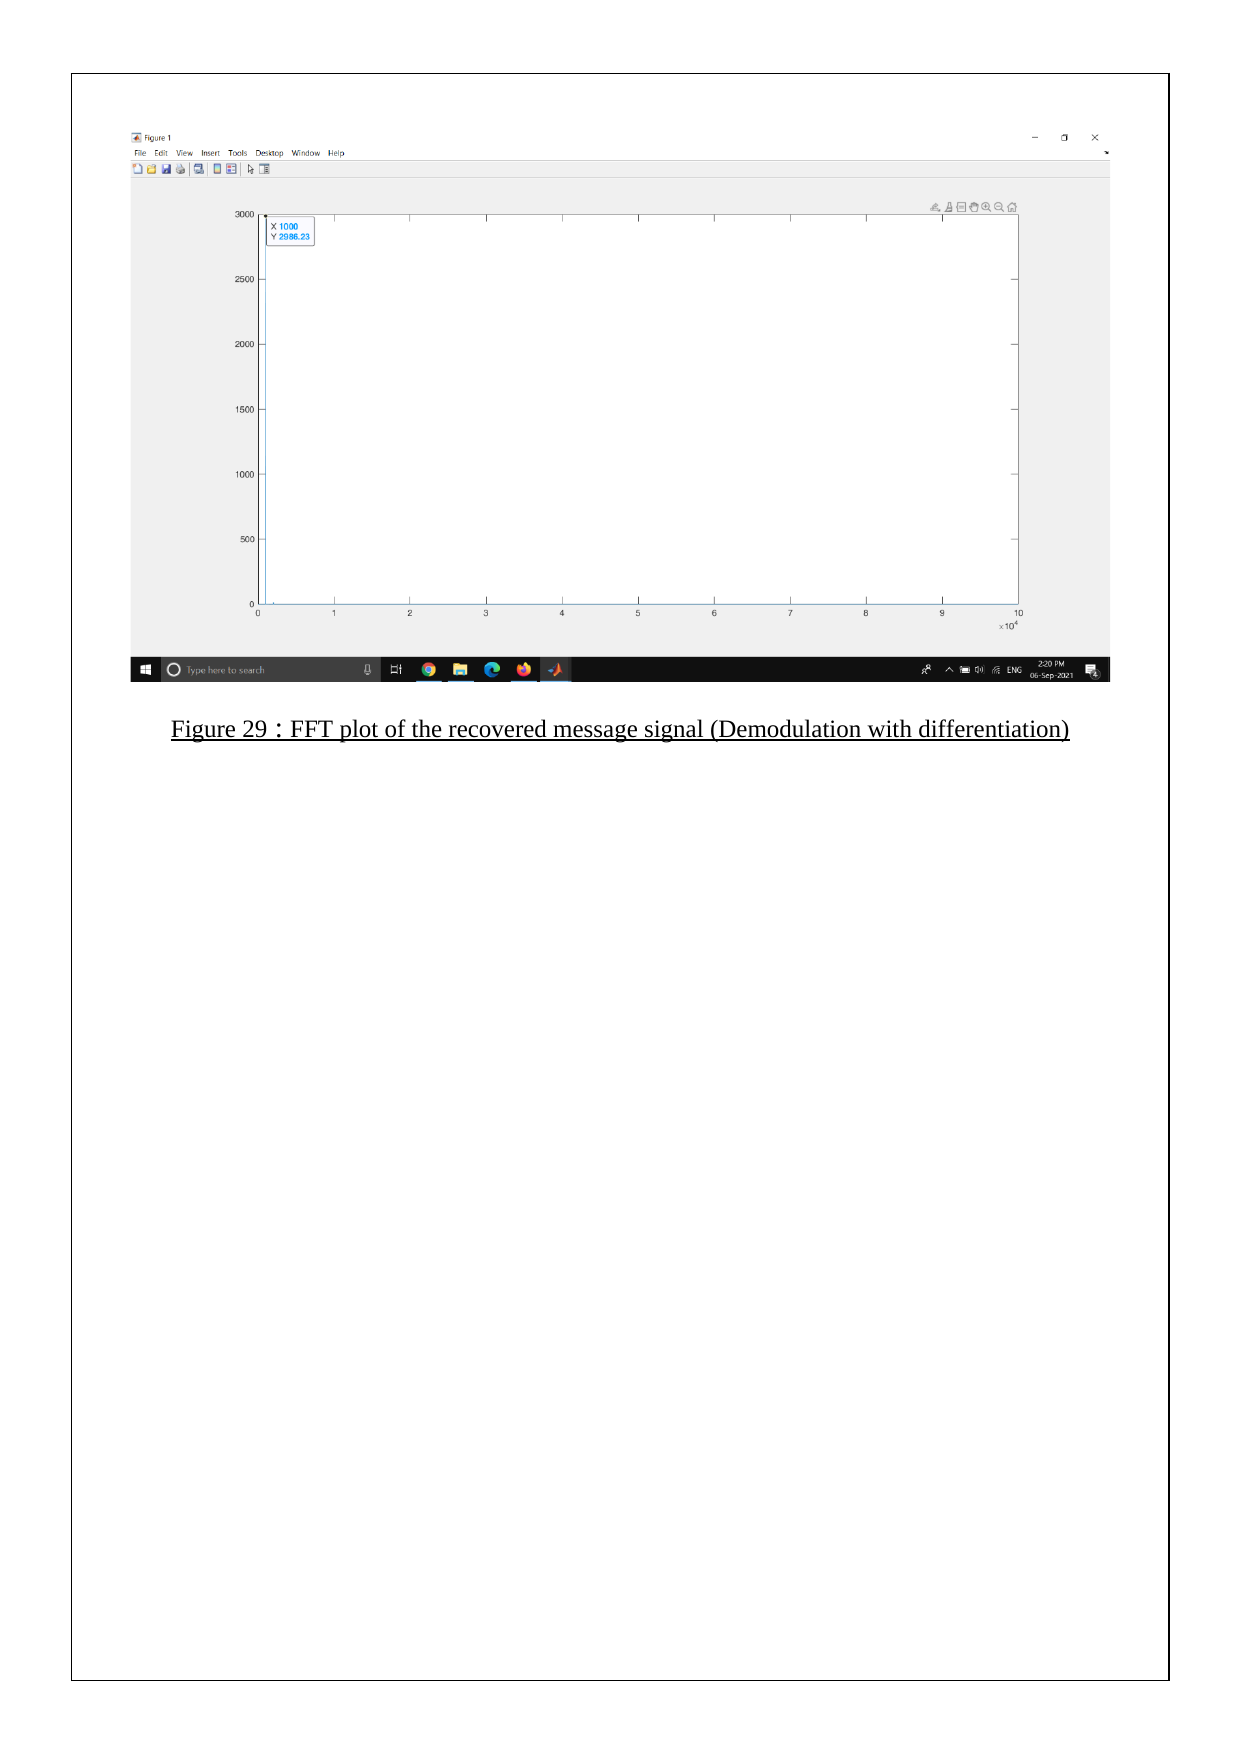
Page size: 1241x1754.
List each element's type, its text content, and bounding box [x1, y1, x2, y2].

text Figure 29 : FFT plot of the recovered message signal (Demodulation with differentiation) [131, 710, 1110, 744]
picture [130, 130, 1111, 682]
